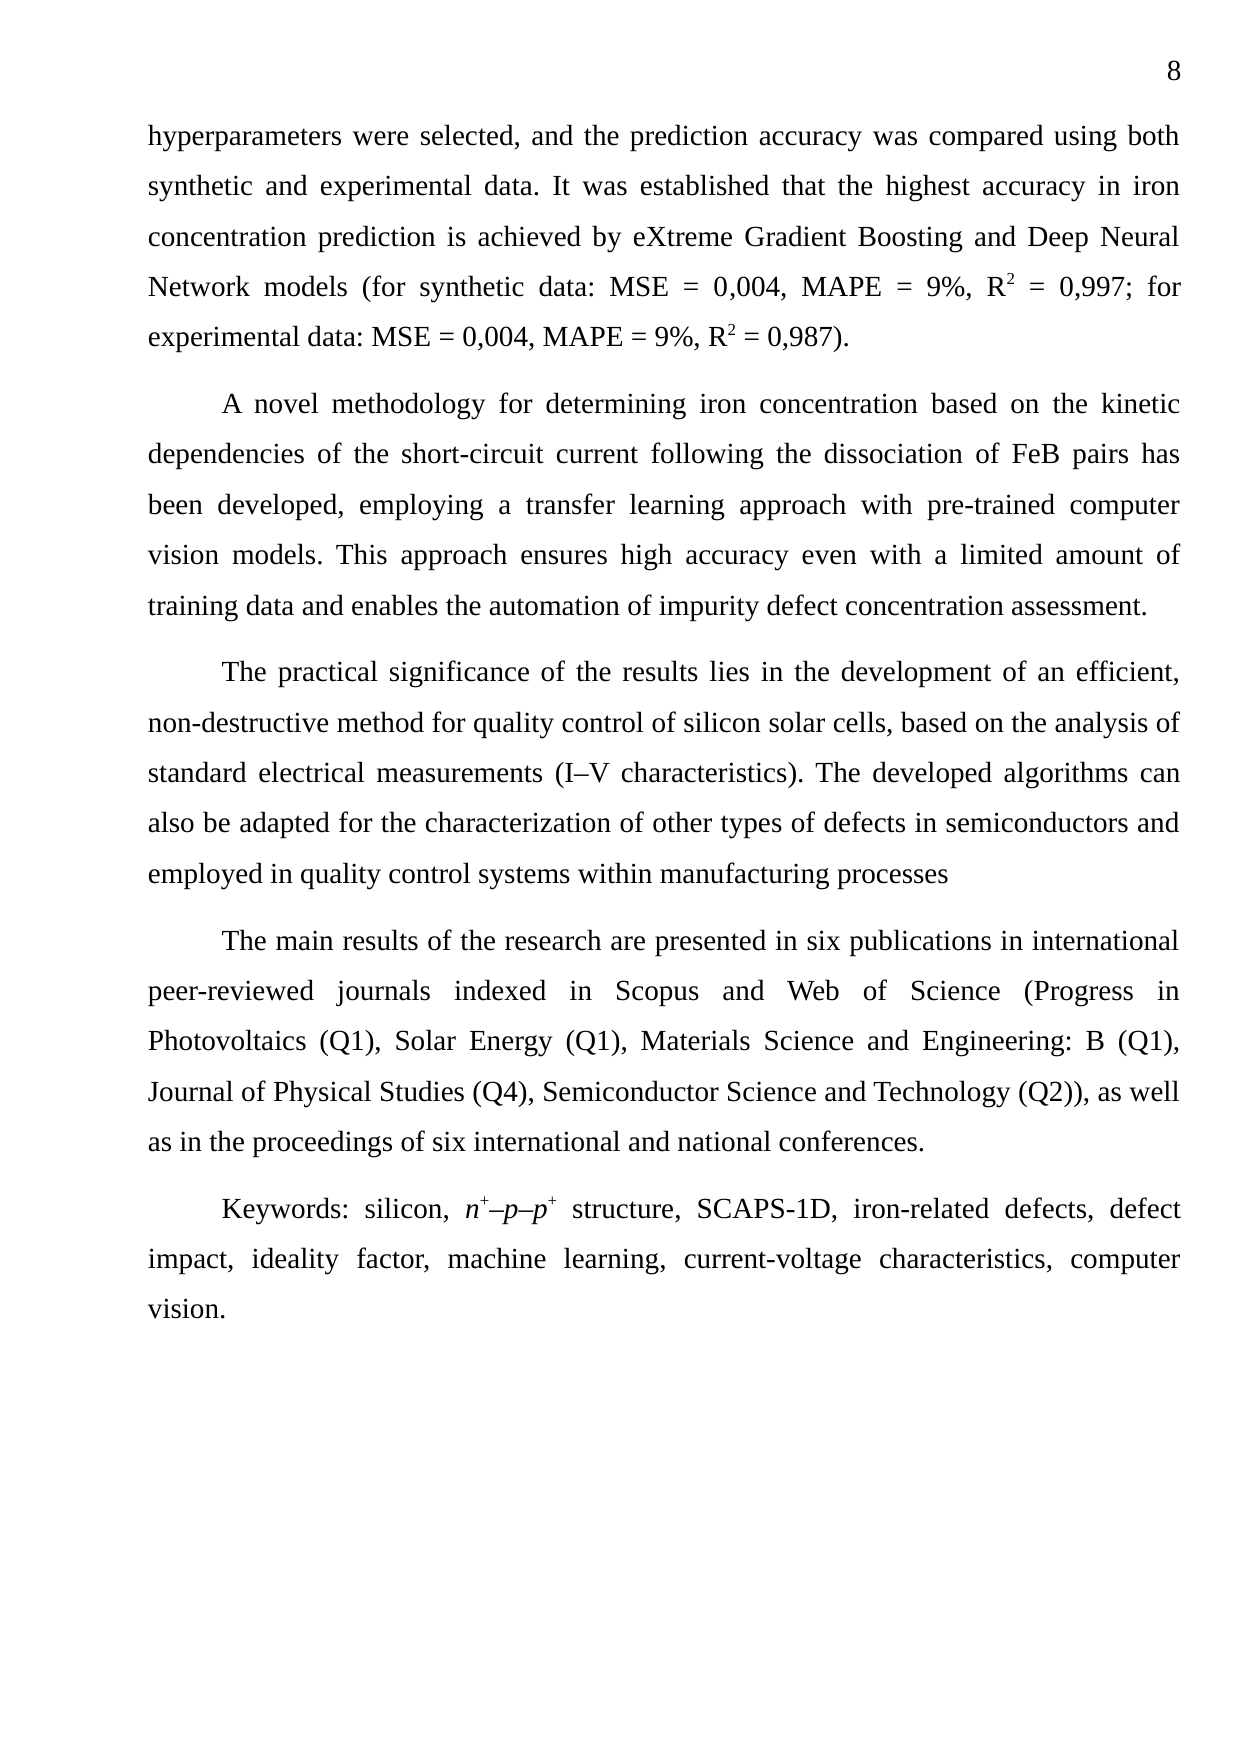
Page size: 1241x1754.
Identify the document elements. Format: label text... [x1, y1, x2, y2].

text Keywords: silicon, n+–p–p+ structure, SCAPS-1D, iron-related defects, defect impact, ideality factor, machine learning, current-voltage characteristics, computer vision. [148, 1191, 1181, 1325]
text The practical significance of the results lies in the development of an efficient, non-destructive method for quality control of silicon solar cells, based on the analysis of standard electrical measurements (I–V characteristics). The developed algorithms can also be adapted for the characterization of other types of defects in semiconductors and employed in quality control systems within manufacturing processes [148, 654, 1181, 889]
text A novel methodology for determining iron concentration based on the kinetic dependencies of the short-circuit current following the dissociation of FeB pairs has been developed, employing a transfer learning approach with pre-trained computer vision models. This approach ensures high accuracy even with a limited amount of training data and enables the automation of impurity defect concentration assessment. [148, 386, 1181, 621]
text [148, 118, 1181, 353]
text The main results of the research are presented in six publications in international peer-reviewed journals indexed in Scopus and Web of Science (Progress in Photovoltaics (Q1), Solar Energy (Q1), Materials Science and Engineering: B (Q1), Journal of Physical Studies (Q4), Semiconductor Science and Technology (Q2)), as well as in the proceedings of six international and national conferences. [148, 923, 1181, 1158]
